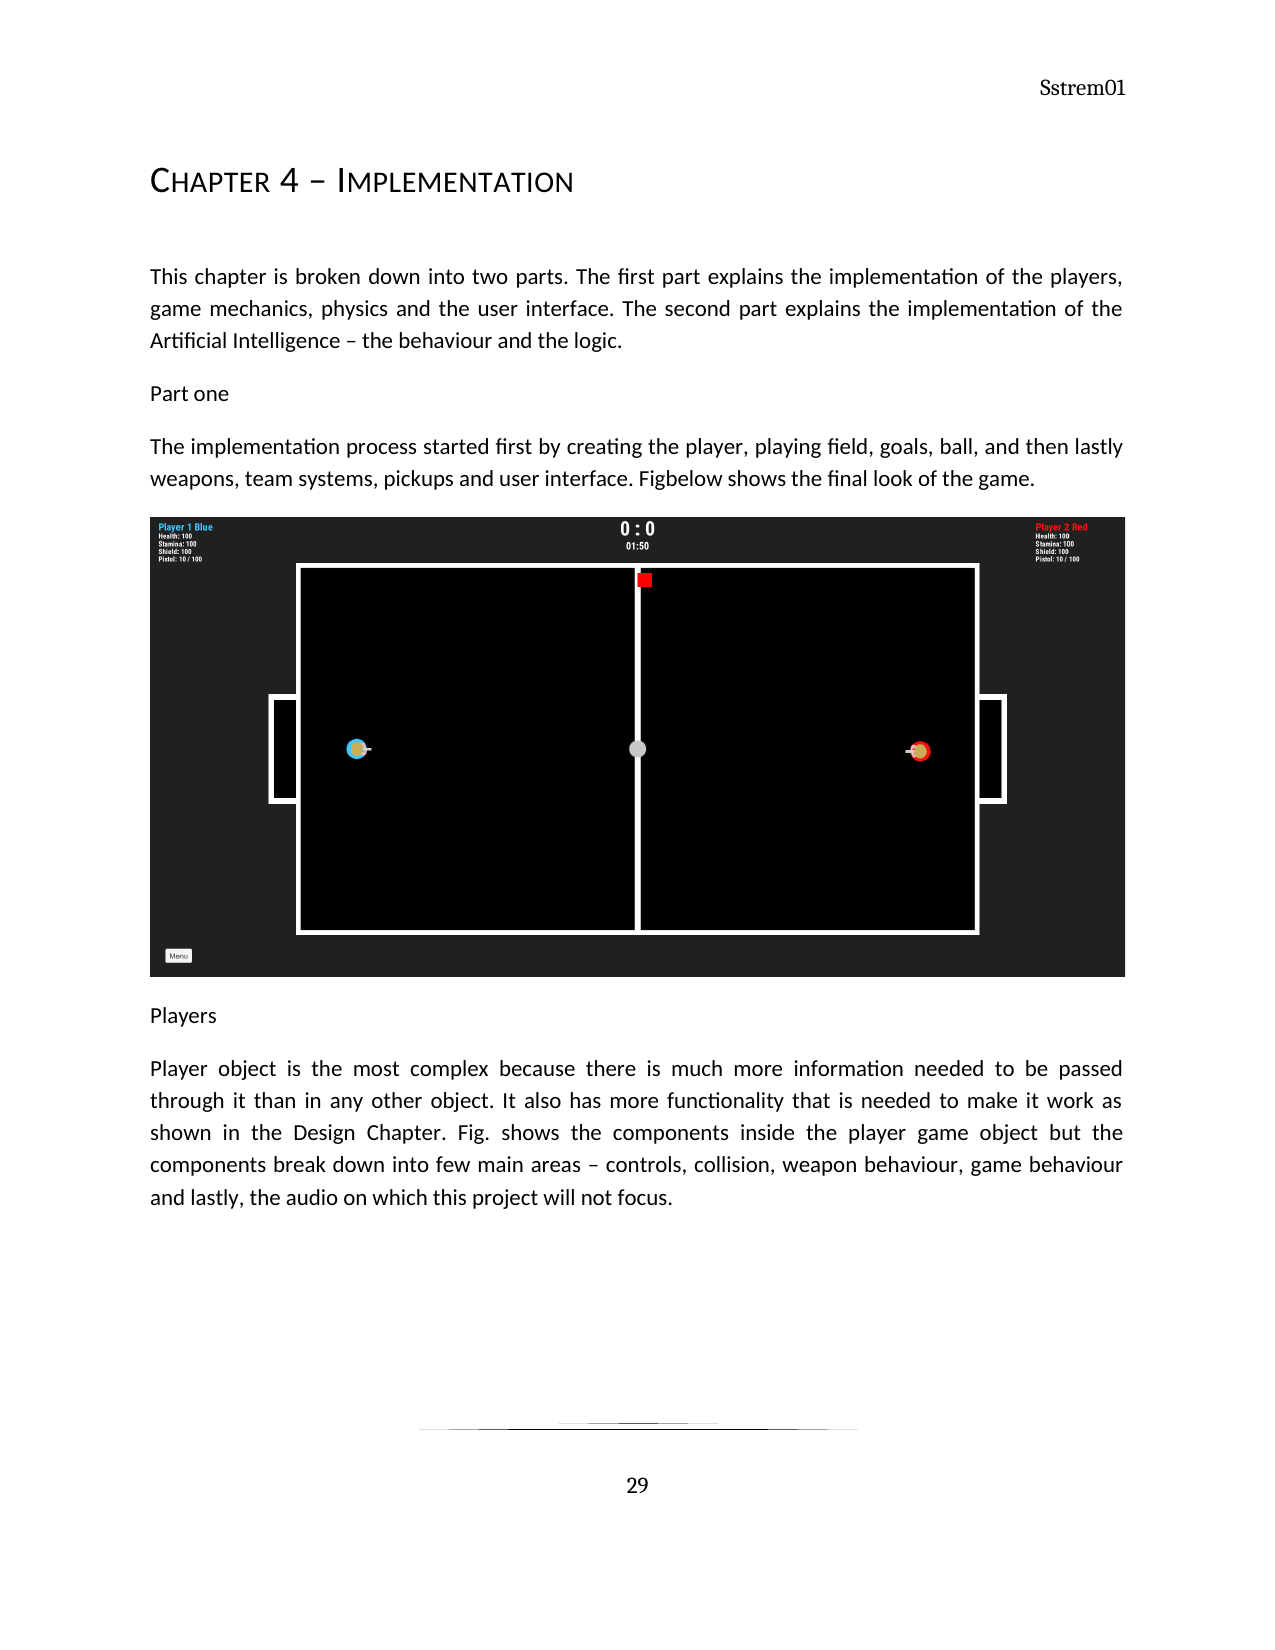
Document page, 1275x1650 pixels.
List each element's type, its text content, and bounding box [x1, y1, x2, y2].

text Players [150, 1001, 1125, 1029]
text This chapter is broken down into two parts. The first part explains the implementation of the players, game mechanics, physics and the user interface. The second part explains the implementation of the Artificial Intelligence – the behaviour and the logic. [150, 262, 1125, 354]
text Part one [150, 379, 1125, 407]
subtitle Chapter 4 – Implementation [150, 156, 1125, 202]
text The implementation process started first by creating the player, playing field, goals, ball, and then lastly weapons, team systems, pickups and user interface. Figbelow shows the final look of the game. [150, 432, 1125, 493]
text Player object is the most complex because there is much more information needed to be passed through it than in any other object. It also has more functionality that is needed to make it work as shown in the Design Chapter. Fig. shows the components inside the player game object but the components break down into few main areas – controls, collision, weapon behaviour, game behaviour and lastly, the audio on which this project will not focus. [150, 1054, 1125, 1211]
picture [150, 517, 1125, 977]
